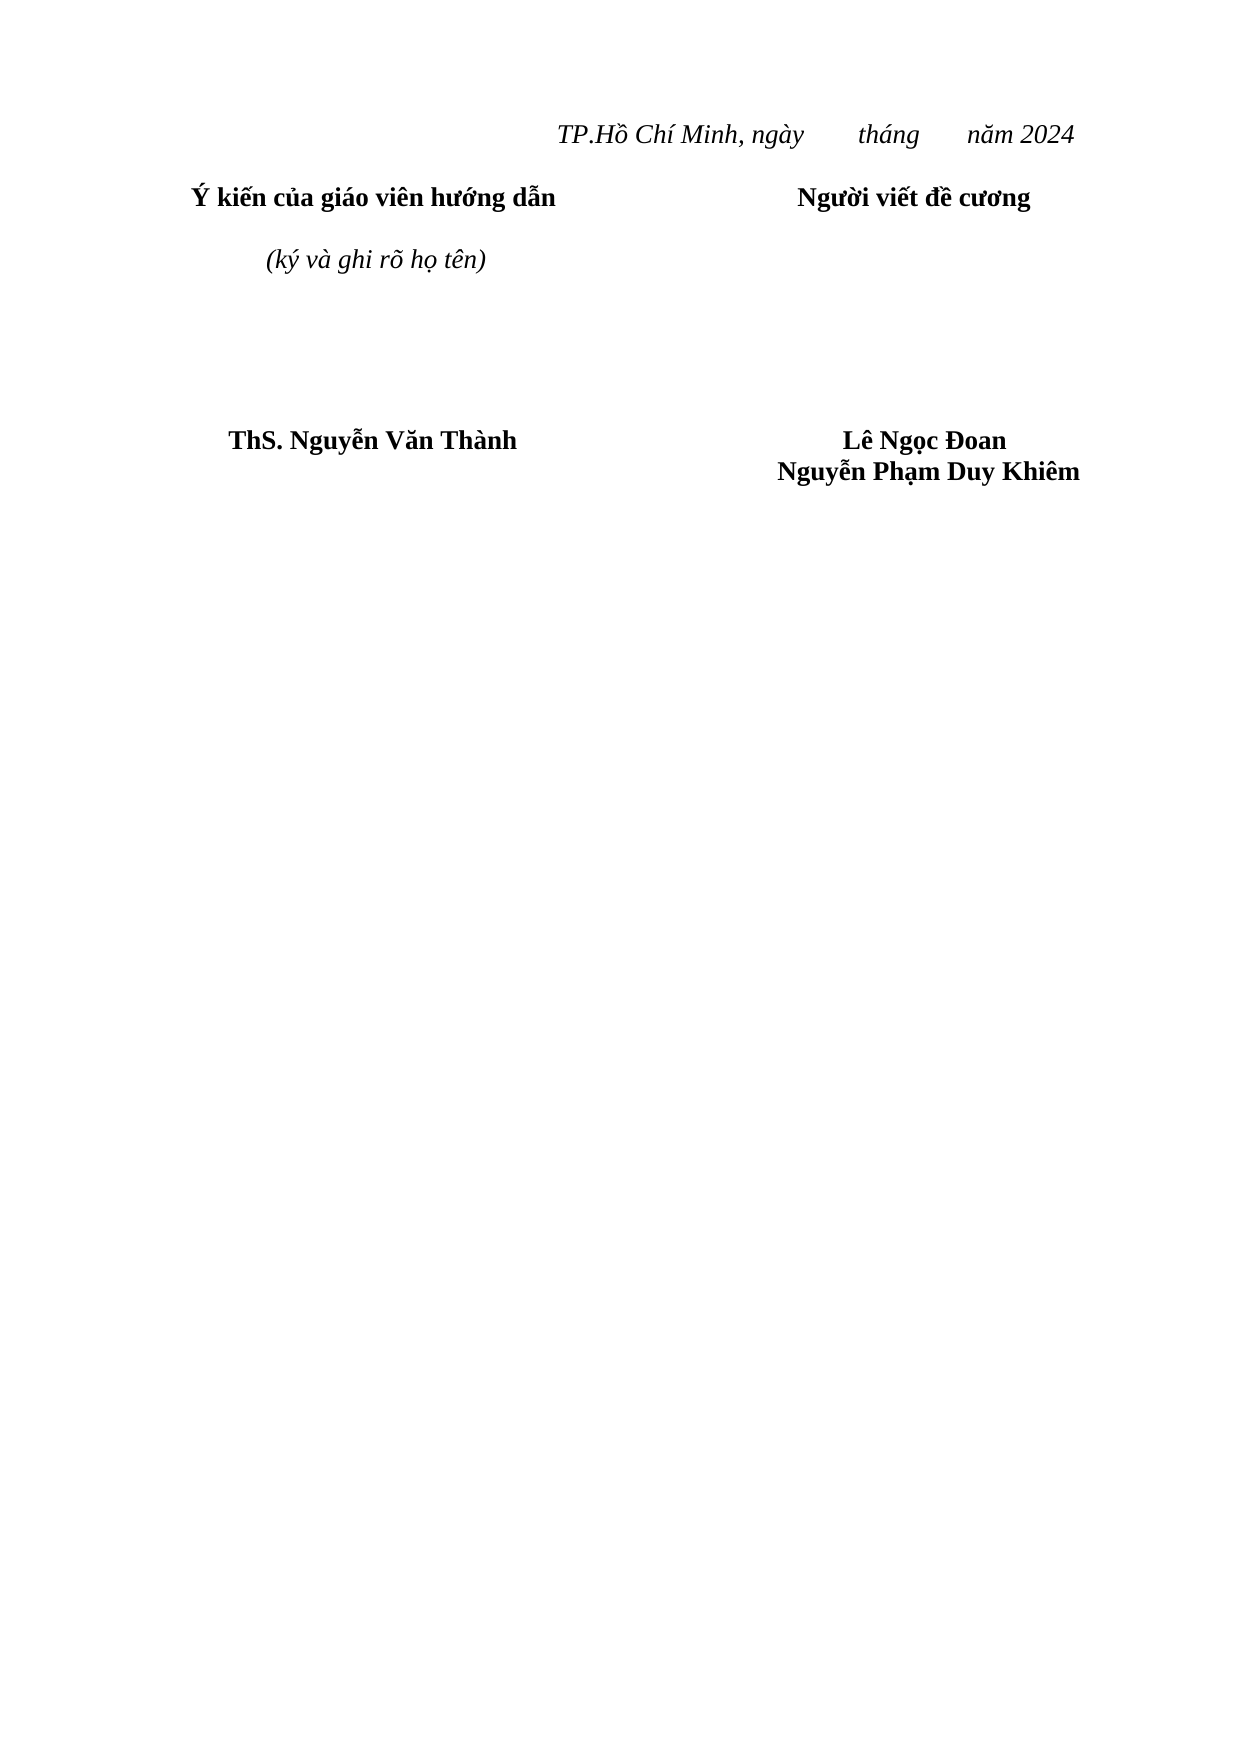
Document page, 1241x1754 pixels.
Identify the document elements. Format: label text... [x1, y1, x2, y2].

text Nguyễn Phạm Duy Khiêm [702, 455, 1123, 486]
text TP.Hồ Chí Minh, ngày tháng năm 2024 [177, 118, 1077, 150]
text ThS. Nguyễn Văn Thành Lê Ngọc Đoan [214, 424, 1123, 455]
text (ký và ghi rõ họ tên) [266, 243, 1122, 274]
text Ý kiến của giáo viên hướng dẫn Người viết đề cương [177, 181, 1122, 212]
